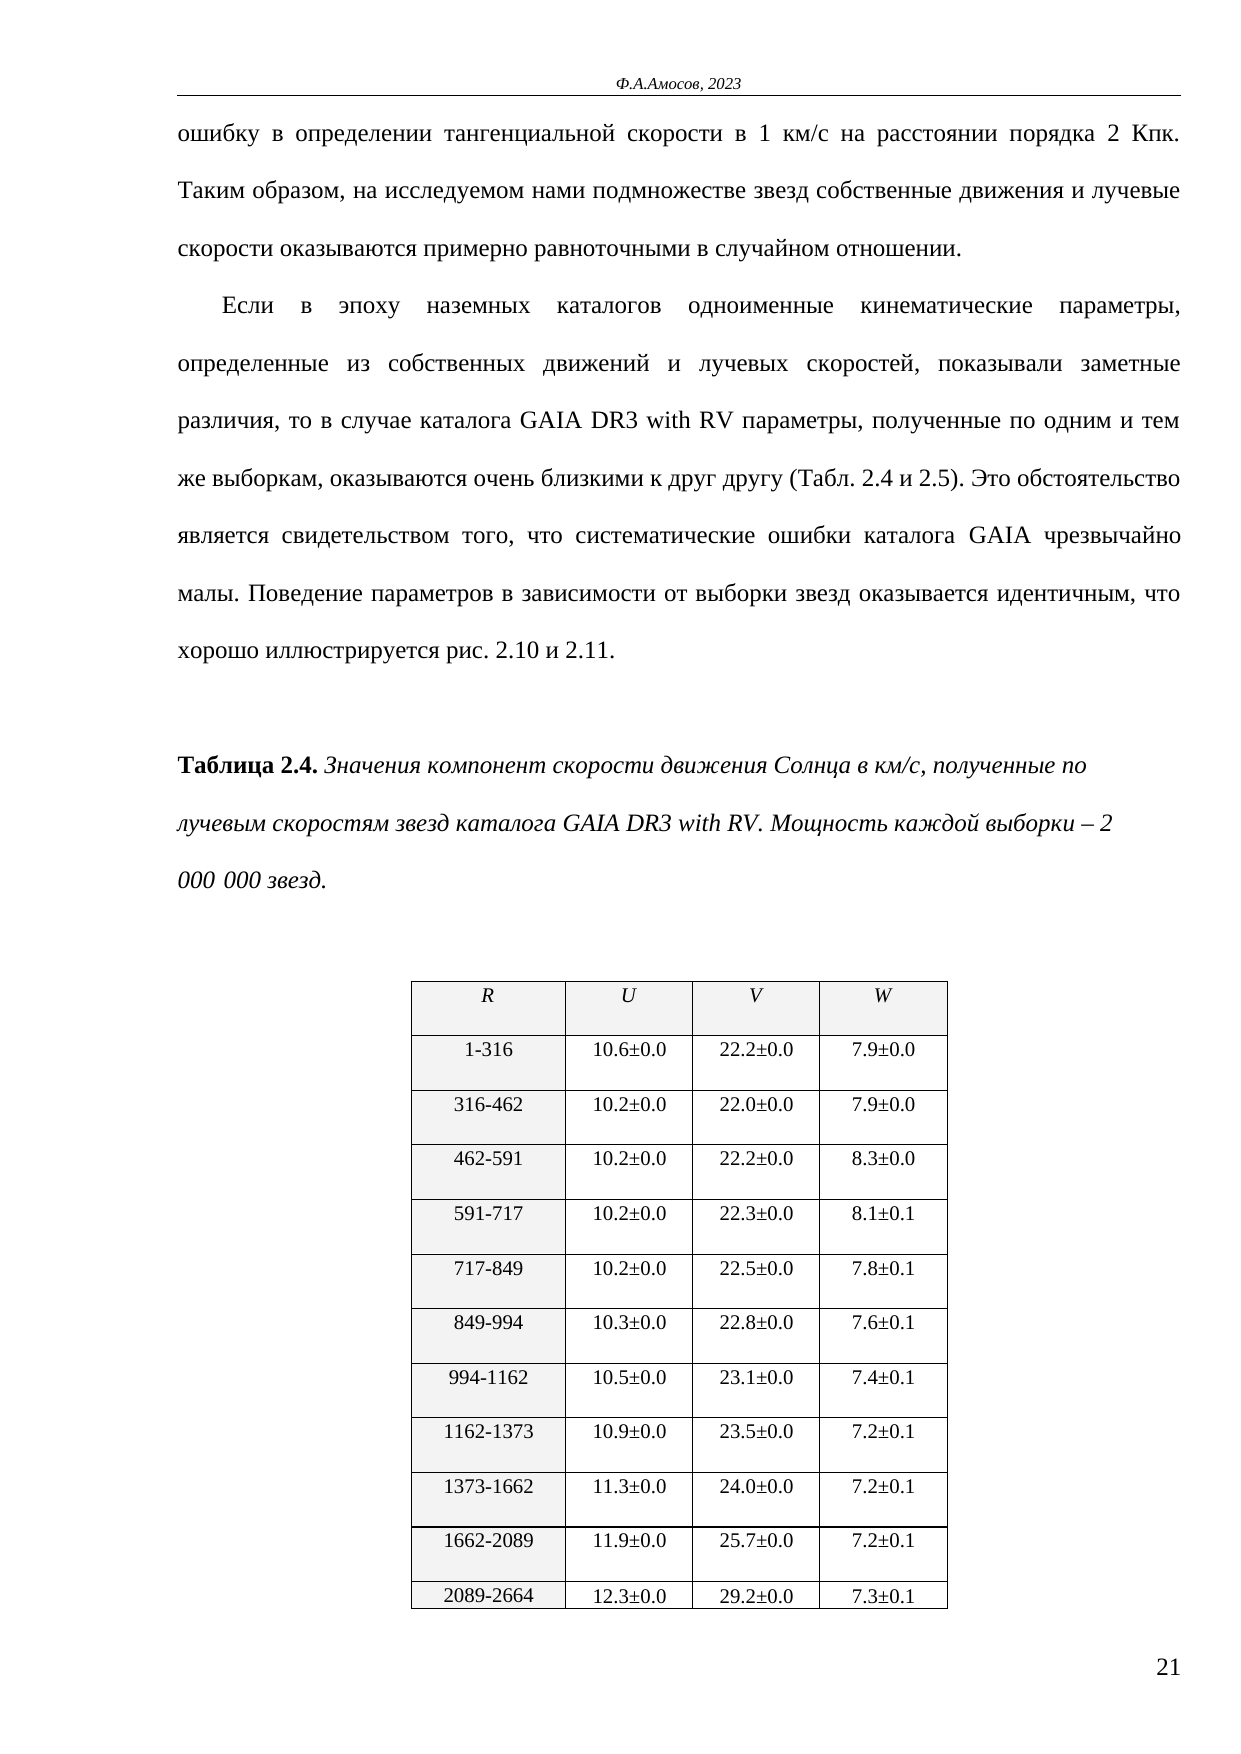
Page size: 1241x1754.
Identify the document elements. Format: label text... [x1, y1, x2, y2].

table_cell 22.3±0.0 [693, 1200, 819, 1253]
table_cell 1162-1373 [412, 1418, 565, 1472]
table_cell 2089-2664 [412, 1582, 565, 1608]
text Если в эпоху наземных каталогов одноименные кинематические параметры, определенные из собственных движений и лучевых скоростей, показывали заметные различия, то в случае каталога GAIA DR3 with RV параметры, полученные по одним и тем же выборкам, оказываются очень близкими к друг другу (Табл. 2.4 и 2.5). Это обстоятельство является свидетельством того, что систематические ошибки каталога GAIA чрезвычайно малы. Поведение параметров в зависимости от выборки звезд оказывается идентичным, что хорошо иллюстрируется рис. 2.10 и 2.11. [177, 291, 1181, 664]
text Таблица 2.4. Значения компонент скорости движения Солнца в км/с, полученные по лучевым скоростям звезд каталога GAIA DR3 with RV. Мощность каждой выборки – 2 000 000 звезд. [177, 751, 1181, 894]
table_cell 462-591 [412, 1145, 565, 1199]
table_cell 23.1±0.0 [693, 1364, 819, 1417]
table_cell 994-1162 [412, 1364, 565, 1417]
table_cell 7.2±0.1 [820, 1418, 947, 1472]
table_cell 10.2±0.0 [566, 1255, 692, 1308]
table_cell 7.9±0.0 [820, 1091, 947, 1144]
table_cell 12.3±0.0 [566, 1582, 692, 1608]
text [177, 118, 1181, 262]
table_header U [566, 982, 692, 1035]
table_cell 316-462 [412, 1091, 565, 1144]
table_cell 7.2±0.1 [820, 1473, 947, 1526]
table_cell 23.5±0.0 [693, 1418, 819, 1472]
table_cell 849-994 [412, 1309, 565, 1363]
table_cell 25.7±0.0 [693, 1528, 819, 1581]
table_cell 10.2±0.0 [566, 1145, 692, 1199]
table_cell 10.9±0.0 [566, 1418, 692, 1472]
table_cell 24.0±0.0 [693, 1473, 819, 1526]
table_cell 22.0±0.0 [693, 1091, 819, 1144]
table_header V [693, 982, 819, 1035]
table_cell 22.5±0.0 [693, 1255, 819, 1308]
table_cell 10.2±0.0 [566, 1091, 692, 1144]
table_cell 7.6±0.1 [820, 1309, 947, 1363]
table_header R [412, 982, 565, 1035]
table_cell 10.5±0.0 [566, 1364, 692, 1417]
table_header W [820, 982, 947, 1035]
table_cell 22.2±0.0 [693, 1036, 819, 1090]
table_cell 10.3±0.0 [566, 1309, 692, 1363]
table_cell 7.4±0.1 [820, 1364, 947, 1417]
table_cell 7.3±0.1 [820, 1582, 947, 1608]
table_cell 1373-1662 [412, 1473, 565, 1526]
table_cell 7.8±0.1 [820, 1255, 947, 1308]
table_cell 717-849 [412, 1255, 565, 1308]
table_cell 7.2±0.1 [820, 1528, 947, 1581]
table_cell 10.6±0.0 [566, 1036, 692, 1090]
table_cell 8.3±0.0 [820, 1145, 947, 1199]
table_cell 7.9±0.0 [820, 1036, 947, 1090]
table_cell 11.3±0.0 [566, 1473, 692, 1526]
table_cell 11.9±0.0 [566, 1528, 692, 1581]
table_cell 1-316 [412, 1036, 565, 1090]
table_cell 1662-2089 [412, 1528, 565, 1581]
table_cell 22.8±0.0 [693, 1309, 819, 1363]
table_cell 22.2±0.0 [693, 1145, 819, 1199]
table_cell 591-717 [412, 1200, 565, 1253]
table_cell 29.2±0.0 [693, 1582, 819, 1608]
table_cell 8.1±0.1 [820, 1200, 947, 1253]
table_cell 10.2±0.0 [566, 1200, 692, 1253]
